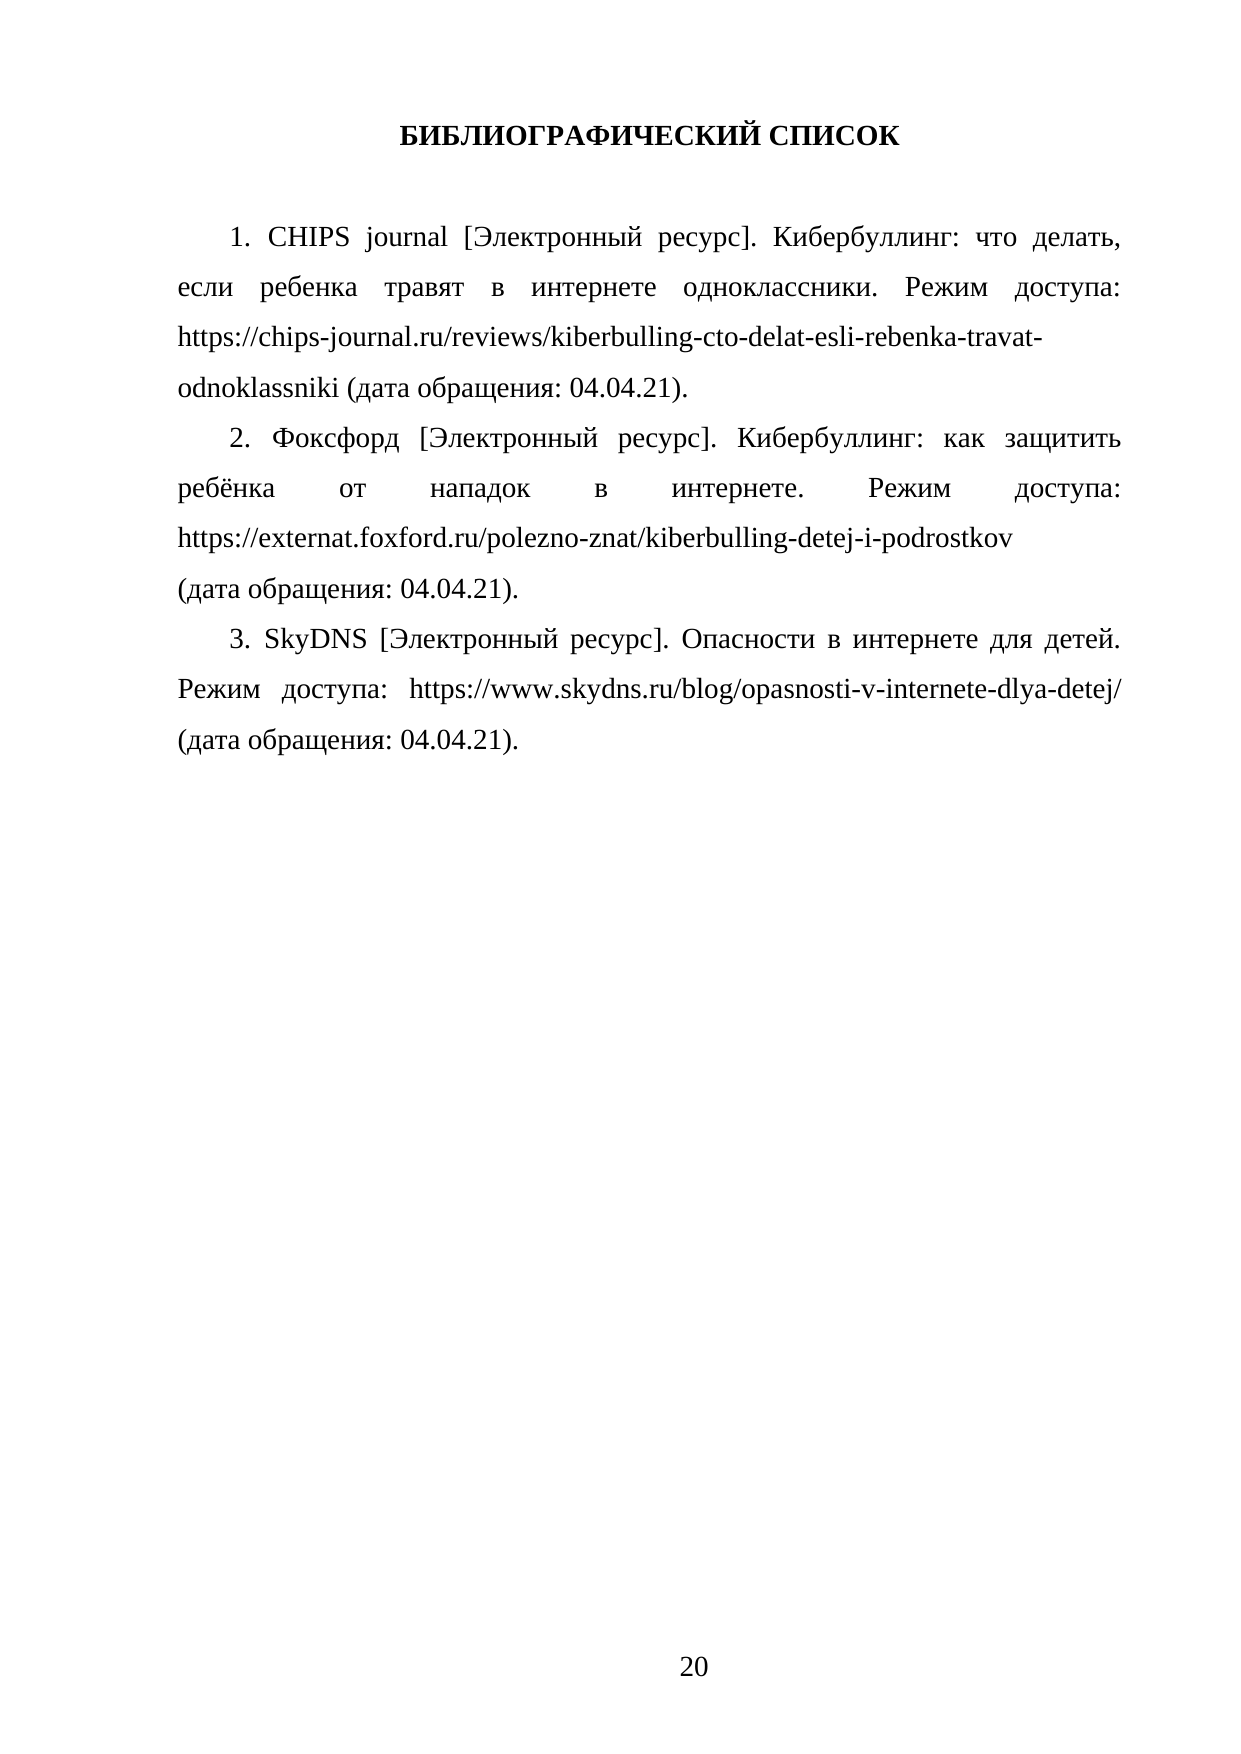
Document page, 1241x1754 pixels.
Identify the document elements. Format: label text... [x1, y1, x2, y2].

subtitle БИБЛИОГРАФИЧЕСКИЙ СПИСОК [177, 118, 1122, 152]
list SkyDNS [Электронный ресурс]. Опасности в интернете для детей. Режим доступа: https://www.skydns.ru/blog/opasnosti-v-internete-dlya-detej/ (дата обращения: 04.04.21). [177, 621, 1122, 755]
list Фоксфорд [Электронный ресурс]. Кибербуллинг: как защитить ребёнка от нападок в интернете. Режим доступа: https://externat.foxford.ru/polezno-znat/kiberbulling-detej-i-podrostkov (дата обращения: 04.04.21). [177, 420, 1122, 604]
list CHIPS journal [Электронный ресурс]. Кибербуллинг: что делать, если ребенка травят в интернете одноклассники. Режим доступа: https://chips-journal.ru/reviews/kiberbulling-cto-delat-esli-rebenka-travat-odnoklassniki (дата обращения: 04.04.21). [177, 219, 1122, 403]
